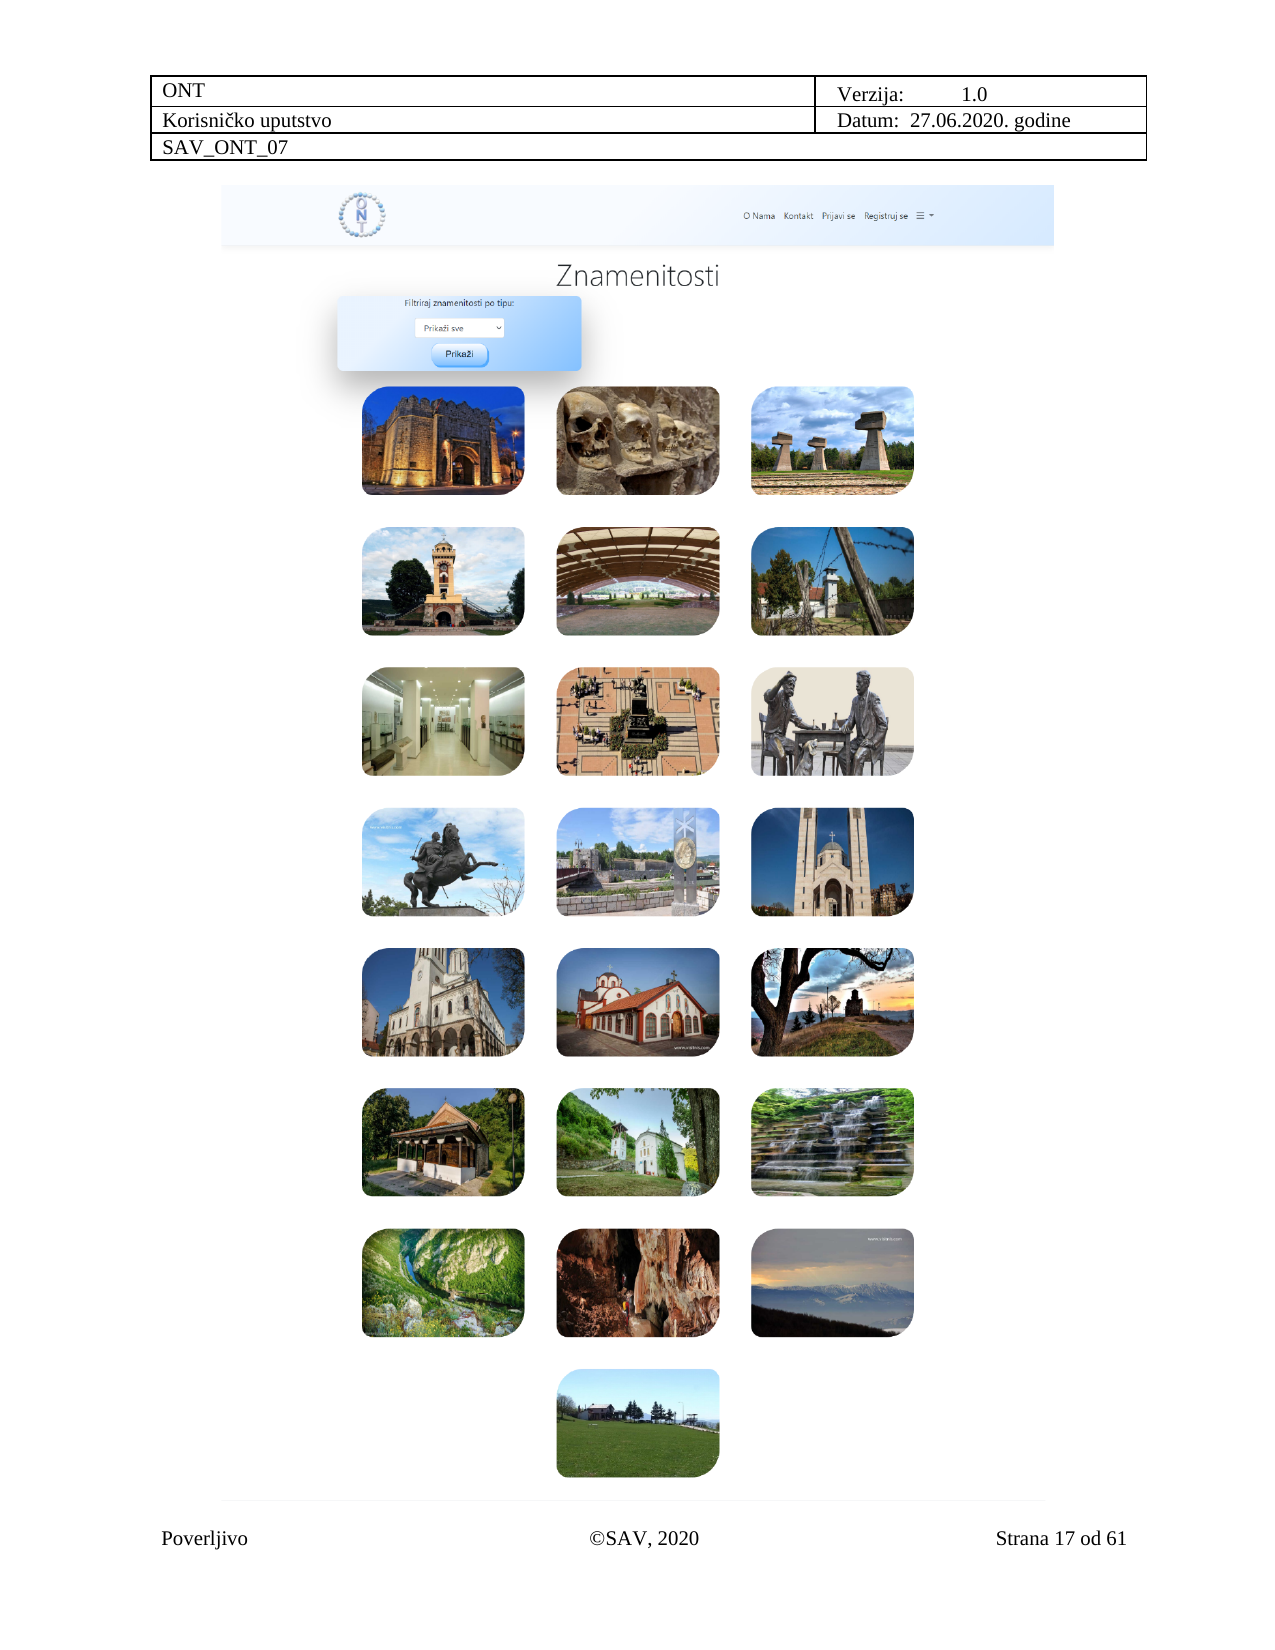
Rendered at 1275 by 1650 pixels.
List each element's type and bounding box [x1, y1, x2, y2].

picture [221, 185, 1054, 1501]
